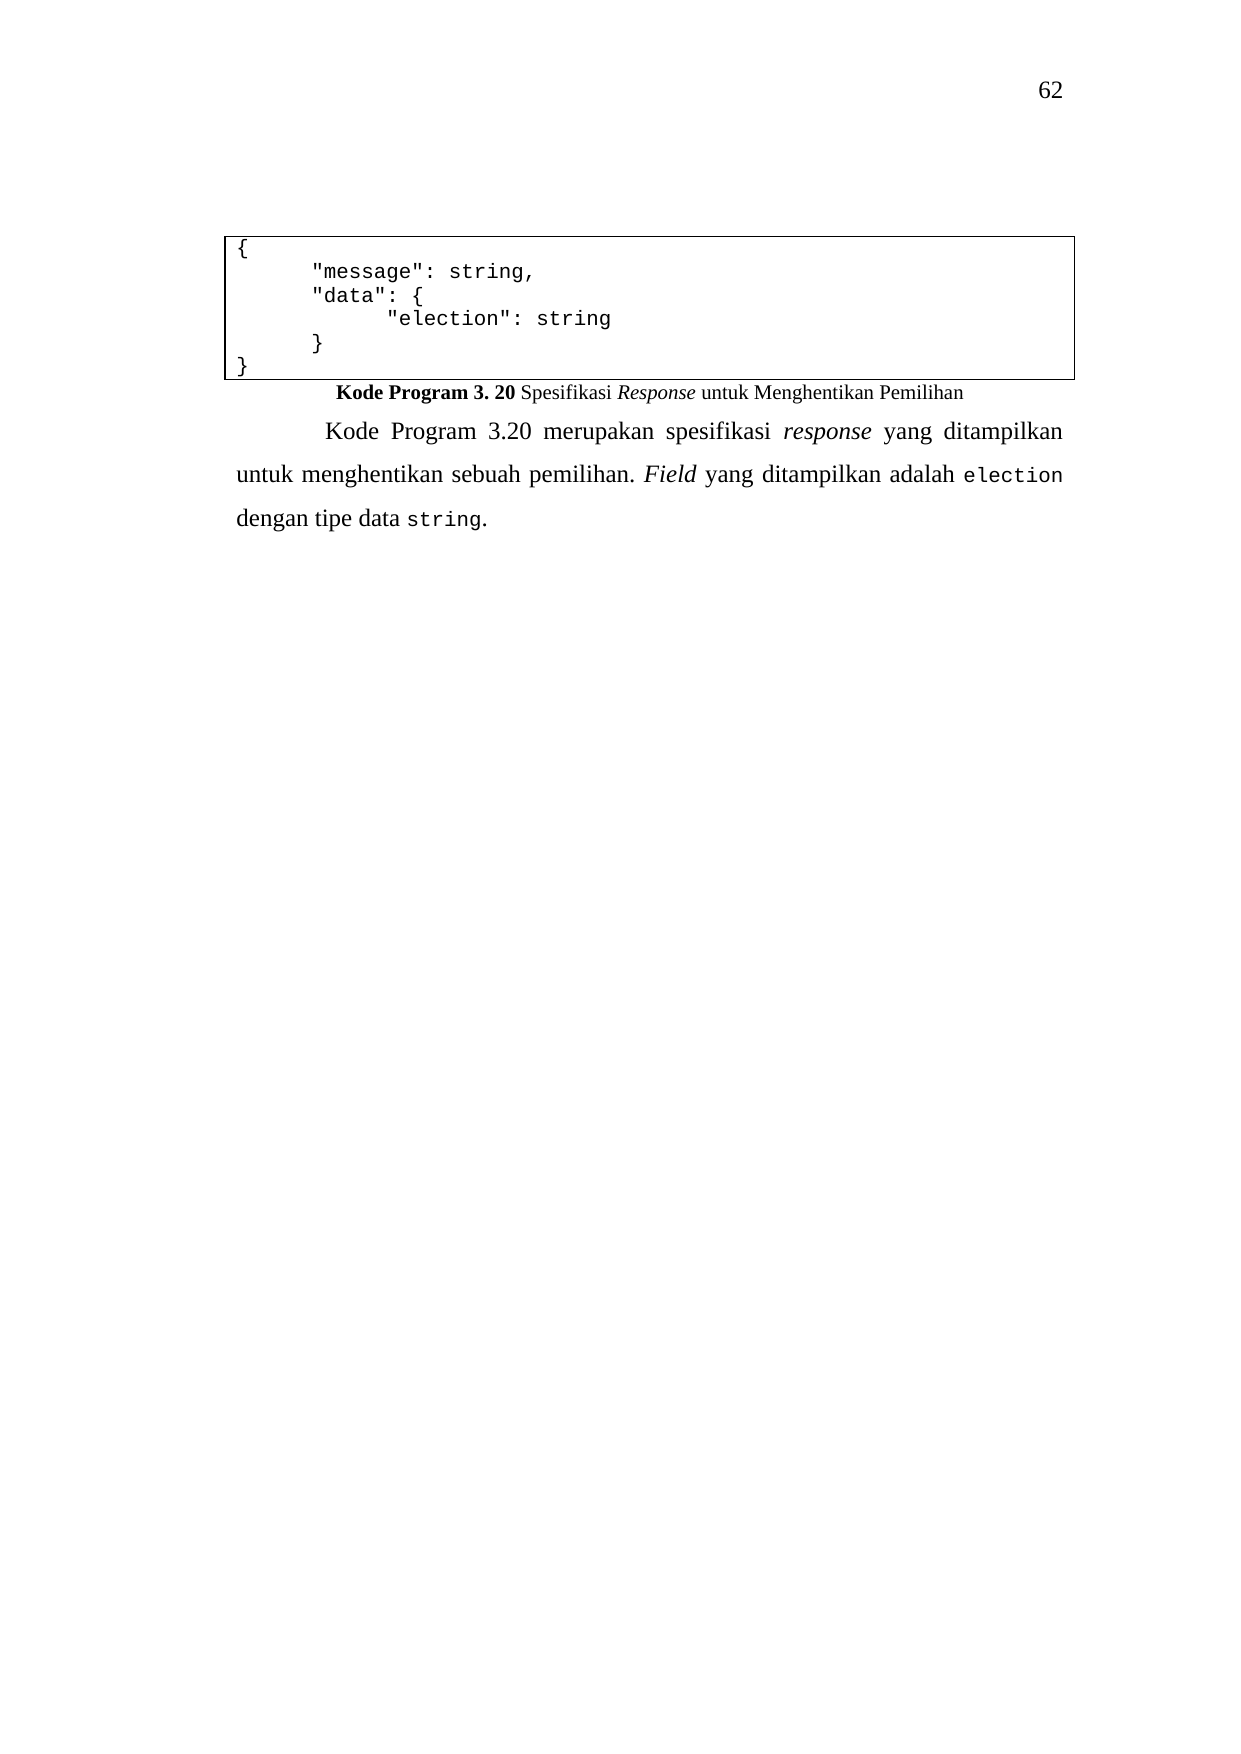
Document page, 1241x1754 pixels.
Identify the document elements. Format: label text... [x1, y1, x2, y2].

text Kode Program 3. 20 Spesifikasi Response untuk Menghentikan Pemilihan [236, 380, 1063, 404]
table_header { "message": string, "data": { "election": string } } [226, 237, 1074, 379]
text Kode Program 3.20 merupakan spesifikasi response yang ditampilkan untuk menghentikan sebuah pemilihan. Field yang ditampilkan adalah election dengan tipe data string. [236, 416, 1063, 533]
